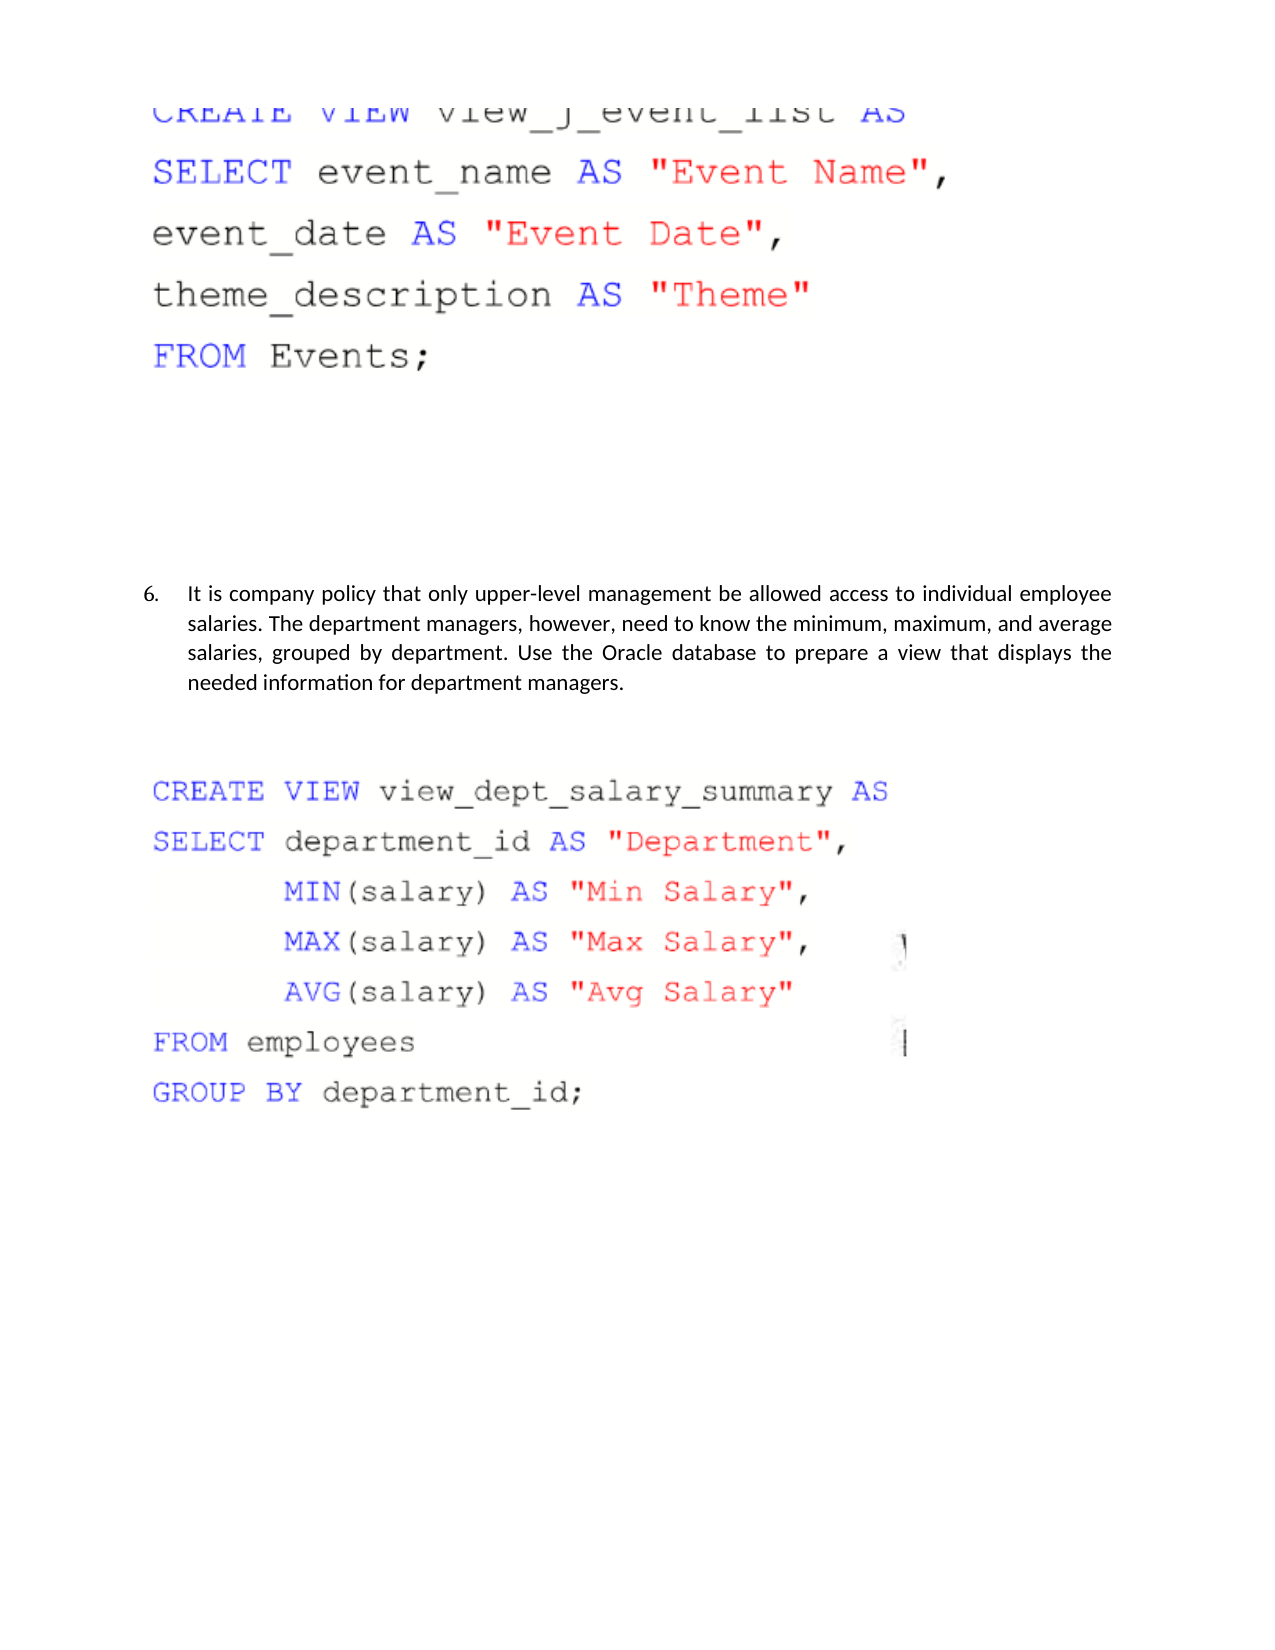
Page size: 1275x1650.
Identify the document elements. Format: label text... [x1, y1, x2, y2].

picture [149, 108, 945, 379]
picture [148, 765, 907, 1124]
list It is company policy that only upper-level management be allowed access to individual employee salaries. The department managers, however, need to know the minimum, maximum, and average salaries, grouped by department. Use the Oracle database to prepare a view that displays the needed information for department managers. [143, 579, 1114, 696]
